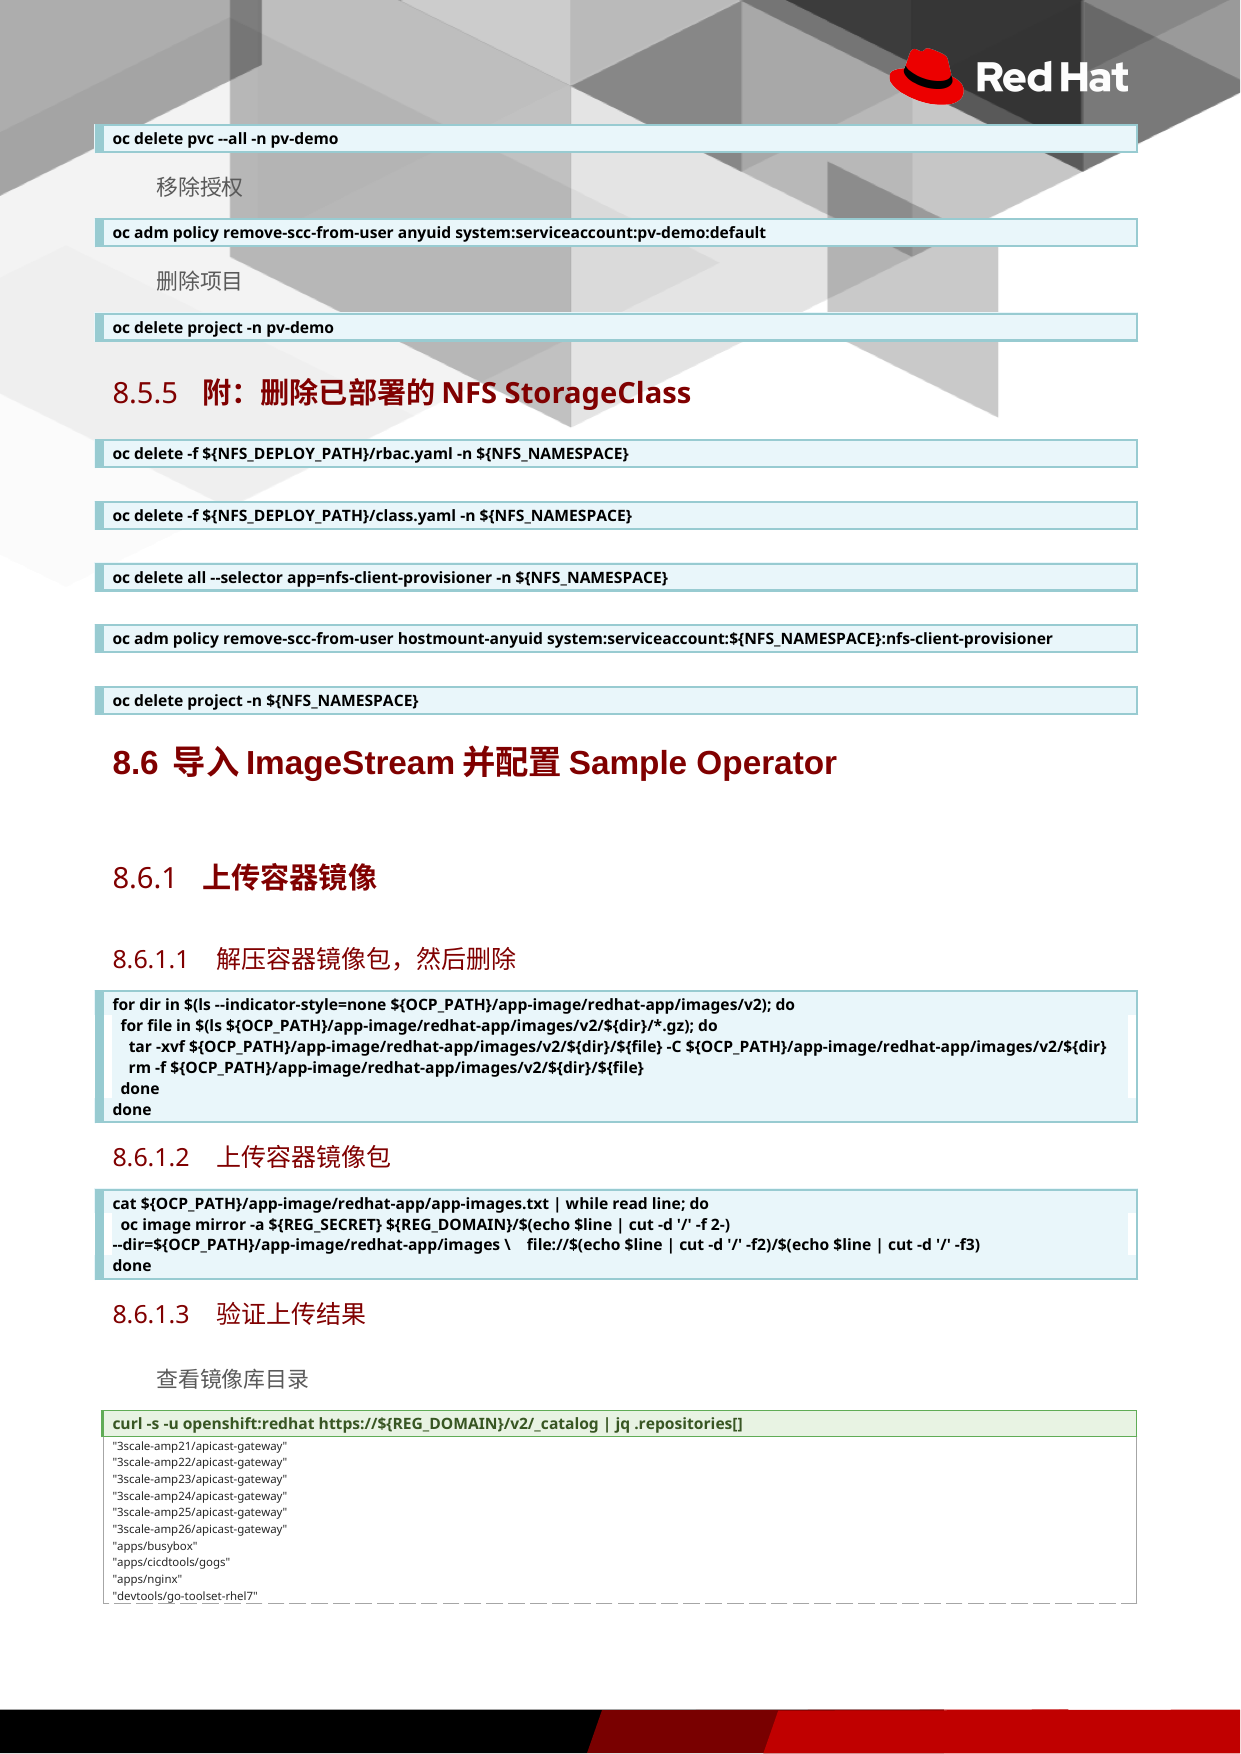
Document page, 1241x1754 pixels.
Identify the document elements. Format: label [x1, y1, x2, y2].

picture [889, 48, 1128, 105]
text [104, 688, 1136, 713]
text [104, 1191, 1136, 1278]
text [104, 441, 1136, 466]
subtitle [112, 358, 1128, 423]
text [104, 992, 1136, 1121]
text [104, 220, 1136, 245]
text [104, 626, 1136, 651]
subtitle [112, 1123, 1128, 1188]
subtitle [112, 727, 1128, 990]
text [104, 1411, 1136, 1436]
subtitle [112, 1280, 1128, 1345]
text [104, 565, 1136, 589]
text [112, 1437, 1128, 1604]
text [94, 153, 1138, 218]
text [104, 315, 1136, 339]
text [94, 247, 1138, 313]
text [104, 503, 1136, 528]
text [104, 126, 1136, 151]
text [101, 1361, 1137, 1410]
